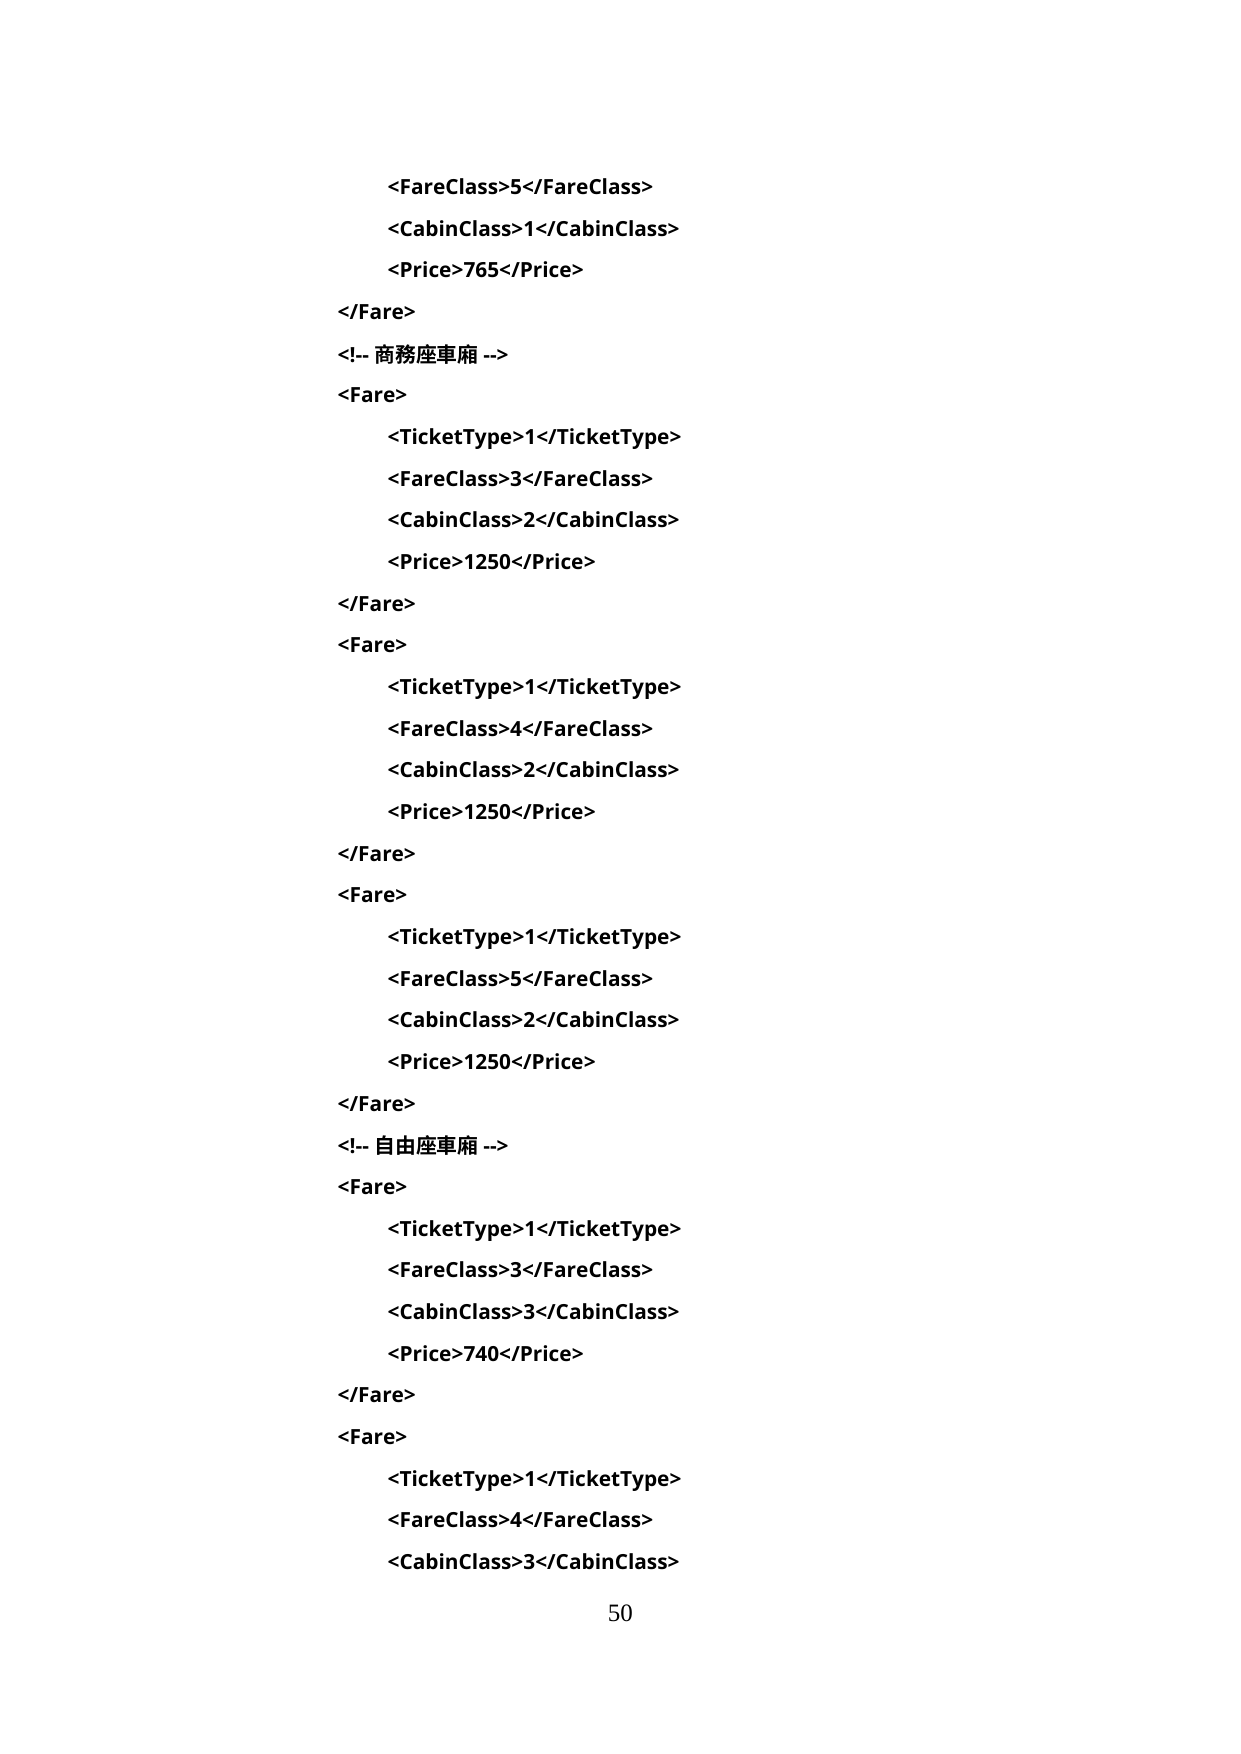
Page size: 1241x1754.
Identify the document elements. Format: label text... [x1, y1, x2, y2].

text <Fare> [287, 624, 1053, 666]
text <Fare> [287, 1166, 1053, 1207]
text <TicketType>1</TicketType> [337, 916, 1053, 957]
text </Fare> [287, 1082, 1053, 1124]
text <!-- 自由座車廂 --> [187, 1124, 1053, 1166]
text <FareClass>3</FareClass> [337, 1249, 1053, 1291]
text <!-- 商務座車廂 --> [187, 332, 1053, 374]
text <CabinClass>2</CabinClass> [337, 749, 1053, 791]
text <CabinClass>3</CabinClass> [337, 1541, 1053, 1582]
text <Price>1250</Price> [337, 541, 1053, 582]
text <CabinClass>2</CabinClass> [337, 999, 1053, 1041]
text <FareClass>5</FareClass> [337, 957, 1053, 999]
text <Price>1250</Price> [337, 791, 1053, 832]
text <Price>1250</Price> [337, 1041, 1053, 1082]
text <CabinClass>1</CabinClass> [337, 207, 1053, 249]
text <TicketType>1</TicketType> [337, 666, 1053, 707]
text <Price>740</Price> [337, 1332, 1053, 1374]
text <FareClass>4</FareClass> [337, 707, 1053, 749]
text <Fare> [287, 874, 1053, 916]
text </Fare> [287, 832, 1053, 874]
text <FareClass>3</FareClass> [337, 457, 1053, 499]
text <TicketType>1</TicketType> [337, 1457, 1053, 1499]
text </Fare> [287, 1374, 1053, 1416]
text </Fare> [287, 582, 1053, 624]
text <FareClass>4</FareClass> [337, 1499, 1053, 1541]
text <CabinClass>3</CabinClass> [337, 1291, 1053, 1332]
text </Fare> [287, 291, 1053, 332]
text <CabinClass>2</CabinClass> [337, 499, 1053, 541]
text <Price>765</Price> [337, 249, 1053, 291]
text <TicketType>1</TicketType> [337, 416, 1053, 457]
text <Fare> [287, 374, 1053, 416]
text <TicketType>1</TicketType> [337, 1207, 1053, 1249]
text <FareClass>5</FareClass> [337, 166, 1053, 207]
text <Fare> [287, 1416, 1053, 1457]
